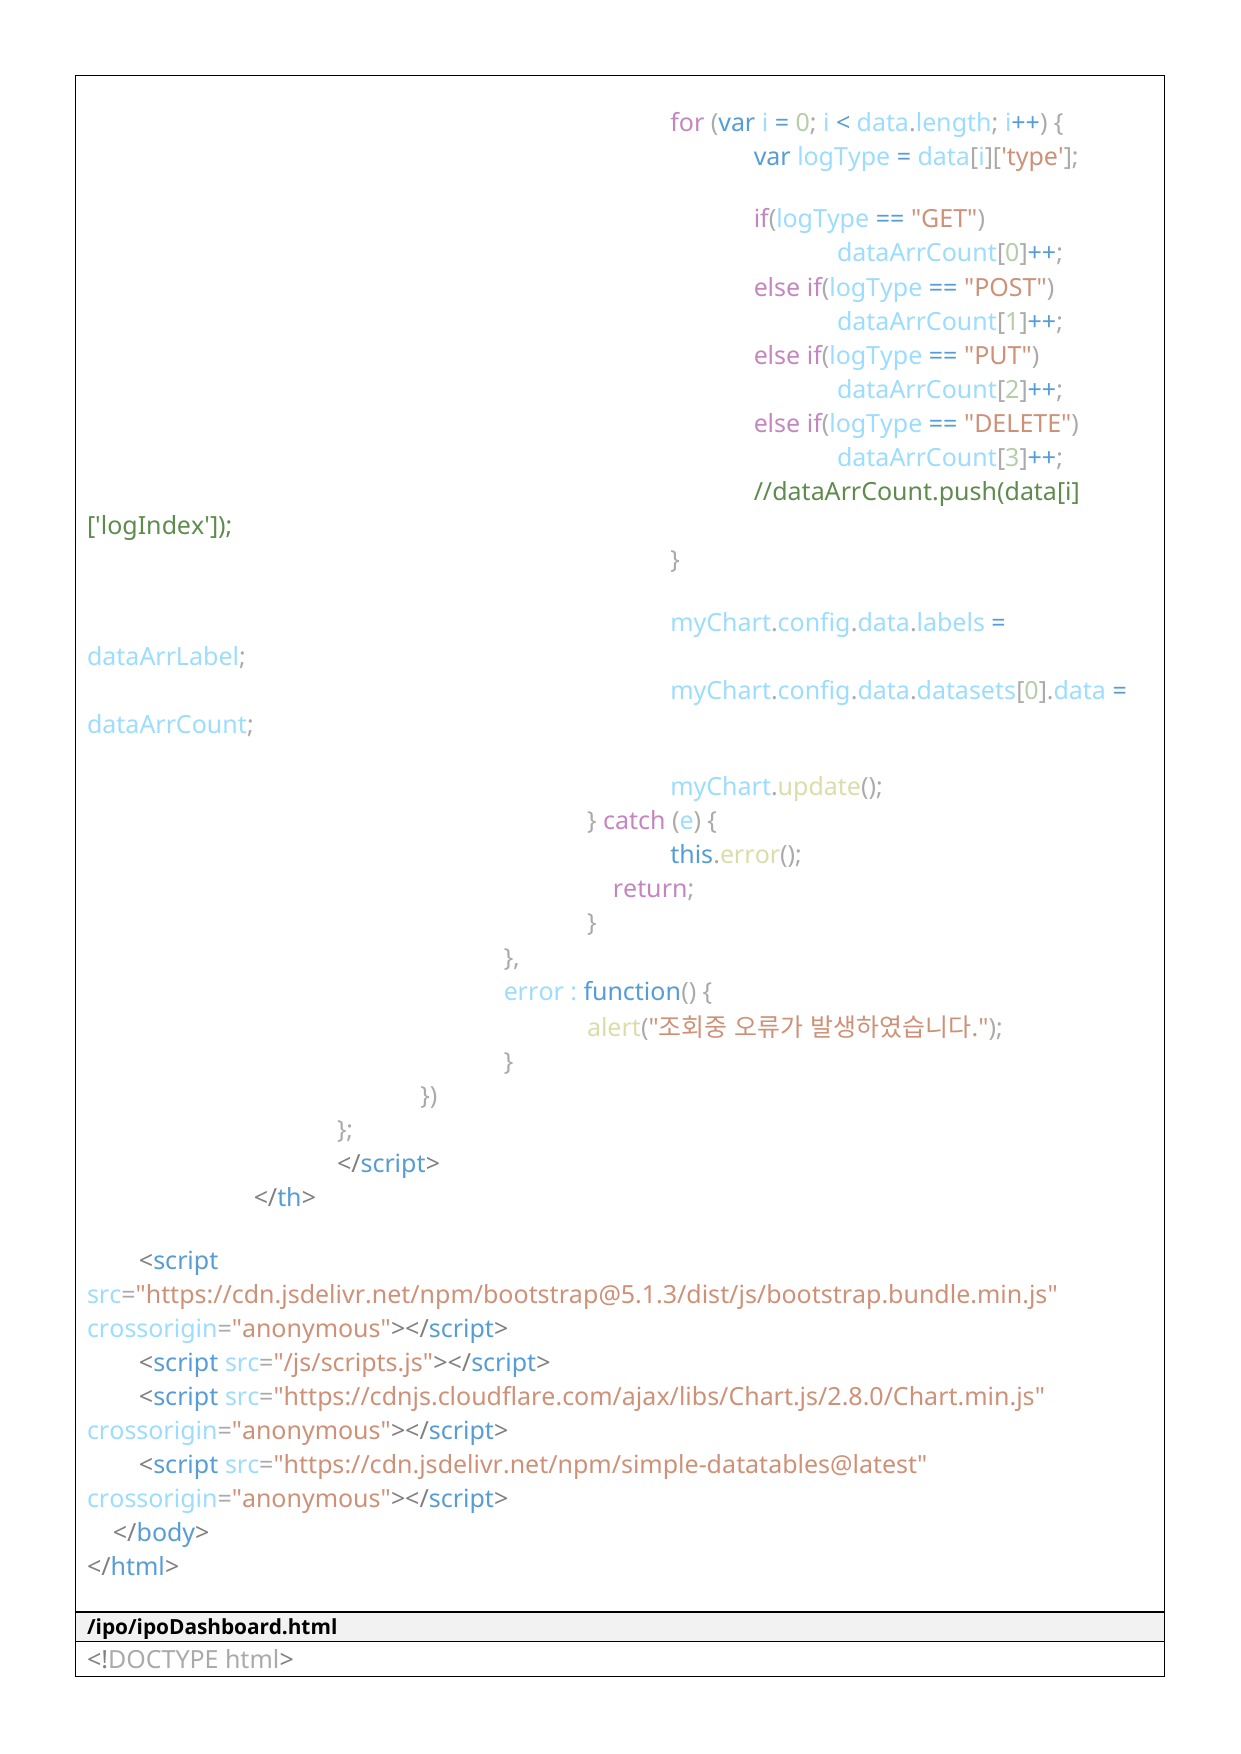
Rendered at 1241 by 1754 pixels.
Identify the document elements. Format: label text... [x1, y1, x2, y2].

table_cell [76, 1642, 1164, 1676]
table_cell /ipo/ipoDashboard.html [76, 1613, 1164, 1641]
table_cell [76, 76, 1164, 1611]
